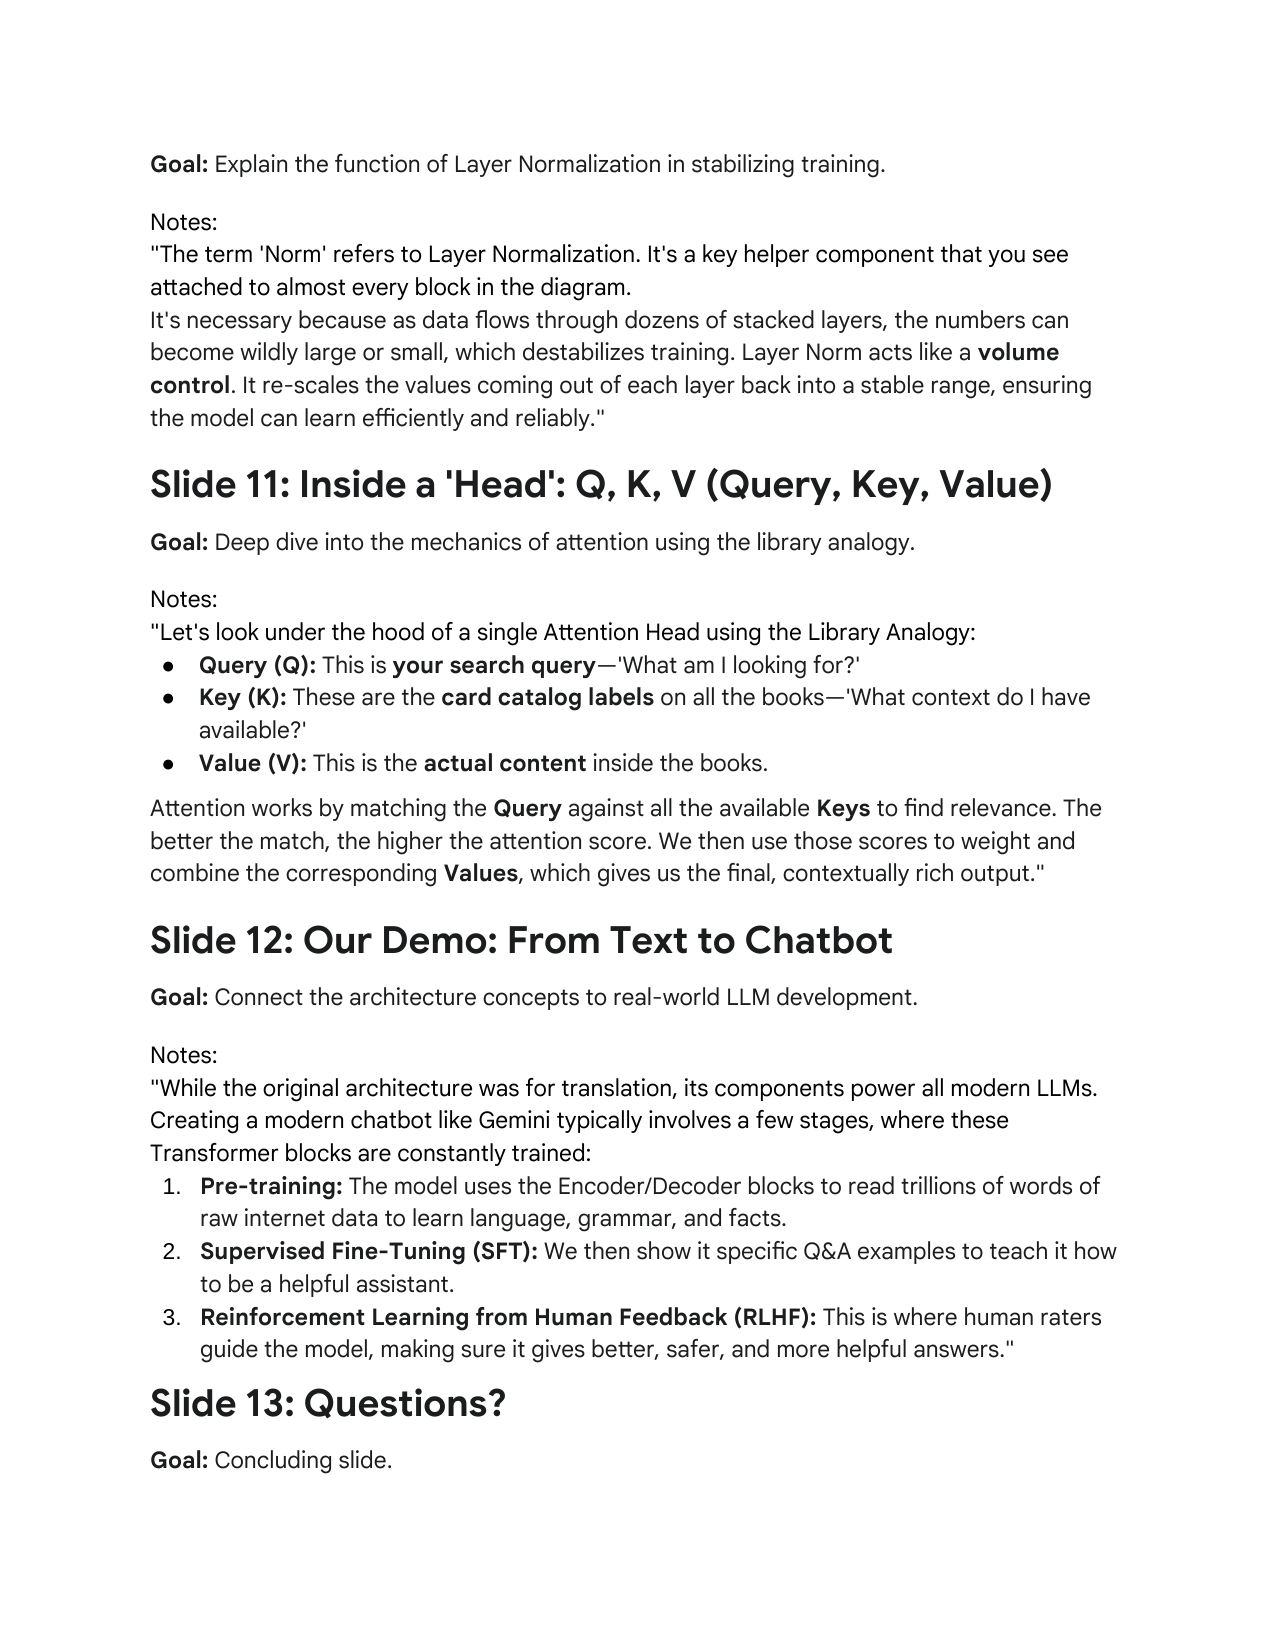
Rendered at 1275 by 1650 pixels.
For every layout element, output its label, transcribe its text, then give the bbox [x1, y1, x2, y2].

text Goal: Connect the architecture concepts to real-world LLM development. [150, 983, 1125, 1012]
text "While the original architecture was for translation, its components power all modern LLMs. Creating a modern chatbot like Gemini typically involves a few stages, where these Transformer blocks are constantly trained: [150, 1074, 1125, 1168]
subtitle Slide 11: Inside a 'Head': Q, K, V (Query, Key, Value) [150, 462, 1125, 509]
list Value (V): This is the actual content inside the books. [161, 749, 1125, 778]
text Notes: [150, 1041, 1125, 1070]
list Key (K): These are the card catalog labels on all the books—'What context do I have available?' [161, 683, 1125, 745]
text "Let's look under the hood of a single Attention Head using the Library Analogy: [150, 618, 1125, 647]
text Attention works by matching the Query against all the available Keys to find relevance. The better the match, the higher the attention score. We then use those scores to weight and combine the corresponding Values, which gives us the final, contextually rich output." [150, 794, 1125, 888]
text It's necessary because as data flows through dozens of stacked layers, the numbers can become wildly large or small, which destabilizes training. Layer Norm acts like a volume control. It re-scales the values coming out of each layer back into a stable range, ensuring the model can learn efficiently and reliably." [150, 306, 1125, 433]
text Goal: Concluding slide. [150, 1447, 1125, 1475]
text Notes: [150, 208, 1125, 236]
list Supervised Fine-Tuning (SFT): We then show it specific Q&A examples to teach it how to be a helpful assistant. [162, 1237, 1125, 1299]
list Pre-training: The model uses the Encoder/Decoder blocks to read trillions of words of raw internet data to learn language, grammar, and facts. [162, 1172, 1125, 1233]
text Goal: Deep dive into the mechanics of attention using the library analogy. [150, 528, 1125, 556]
subtitle Slide 13: Questions? [150, 1381, 1125, 1428]
text Goal: Explain the function of Layer Normalization in stabilizing training. [150, 150, 1125, 179]
list Query (Q): This is your search query—'What am I looking for?' [161, 651, 1125, 679]
text "The term 'Norm' refers to Layer Normalization. It's a key helper component that you see attached to almost every block in the diagram. [150, 240, 1125, 302]
subtitle Slide 12: Our Demo: From Text to Chatbot [150, 917, 1125, 964]
text Notes: [150, 585, 1125, 614]
list Reinforcement Learning from Human Feedback (RLHF): This is where human raters guide the model, making sure it gives better, safer, and more helpful answers." [162, 1303, 1125, 1364]
